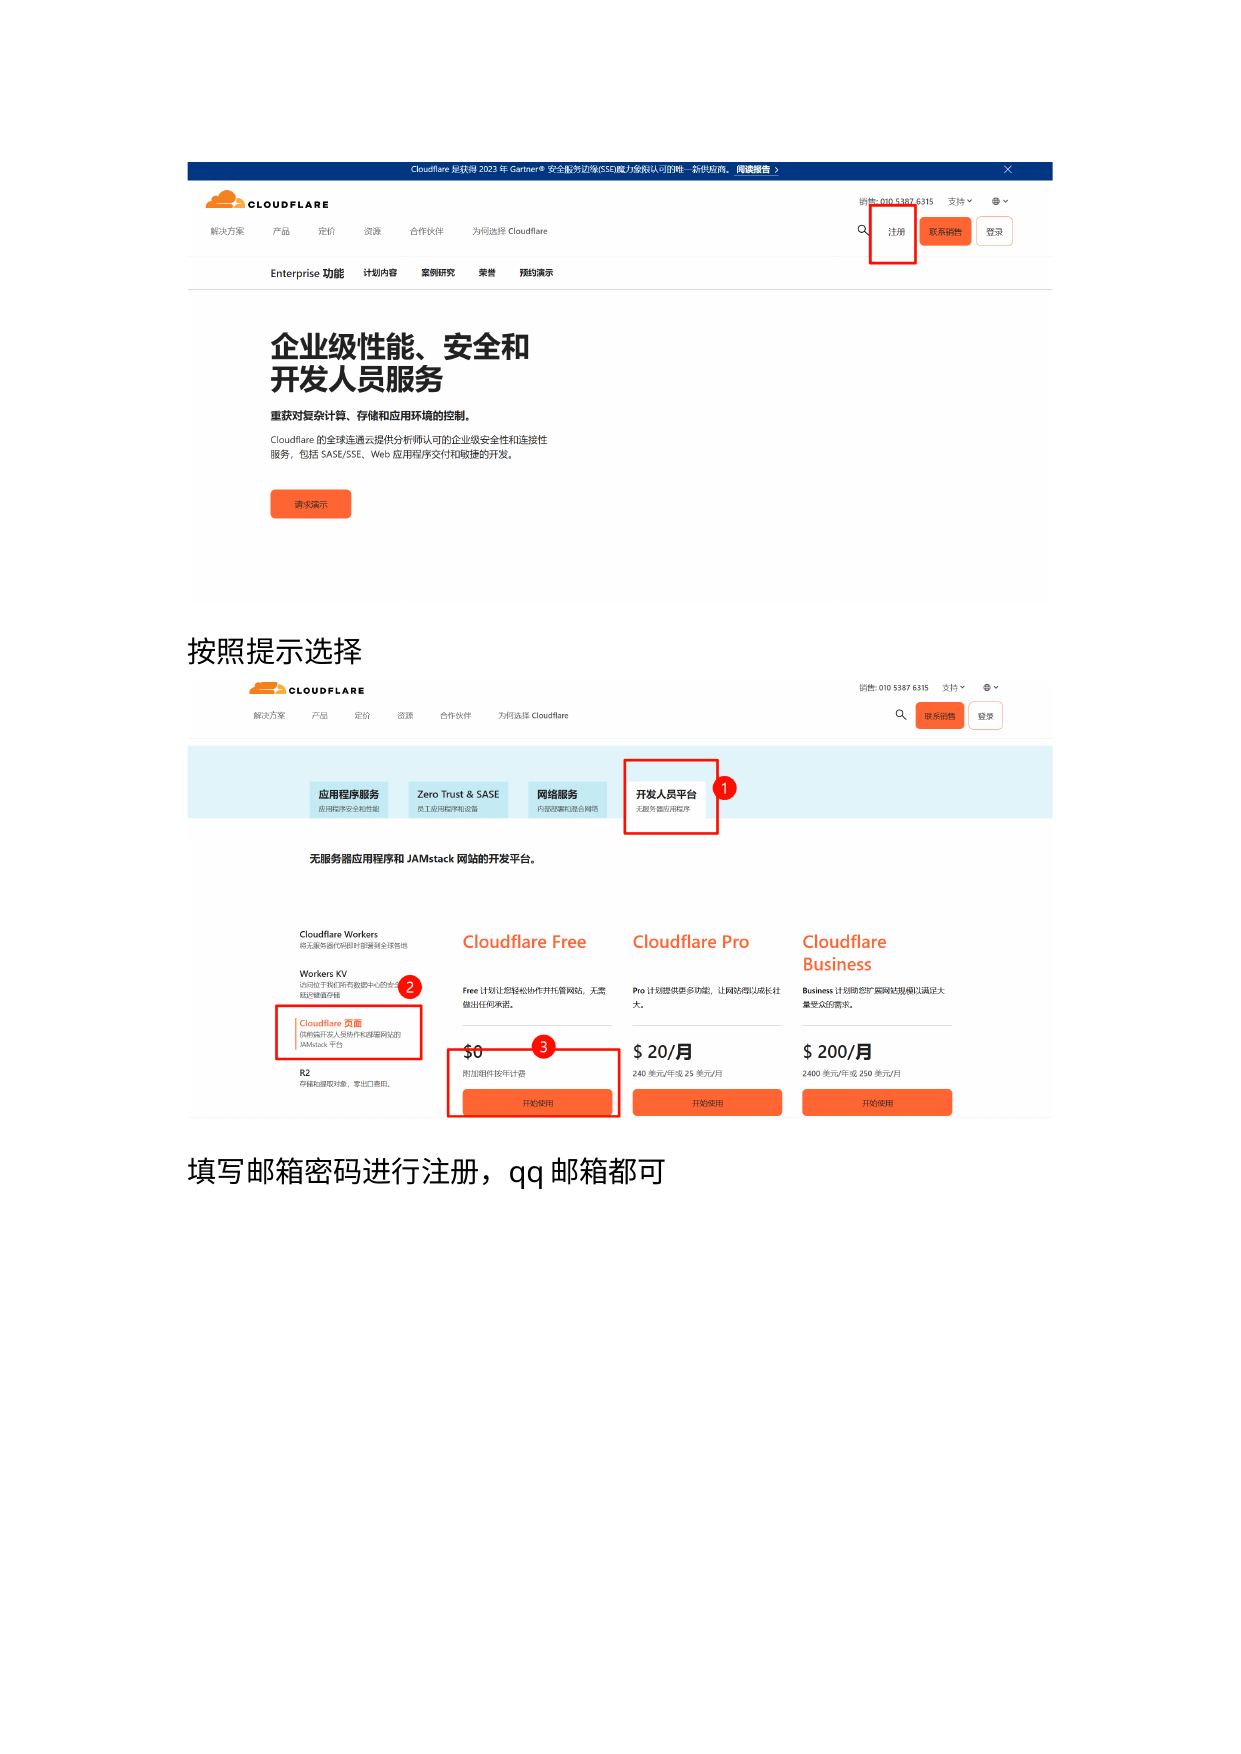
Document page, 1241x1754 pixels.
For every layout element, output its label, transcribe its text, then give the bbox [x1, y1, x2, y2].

picture [187, 162, 1053, 604]
picture [187, 682, 1053, 1118]
text 按照提示选择 [187, 617, 1053, 682]
text 填写邮箱密码进行注册，qq邮箱都可 [187, 1137, 1053, 1202]
